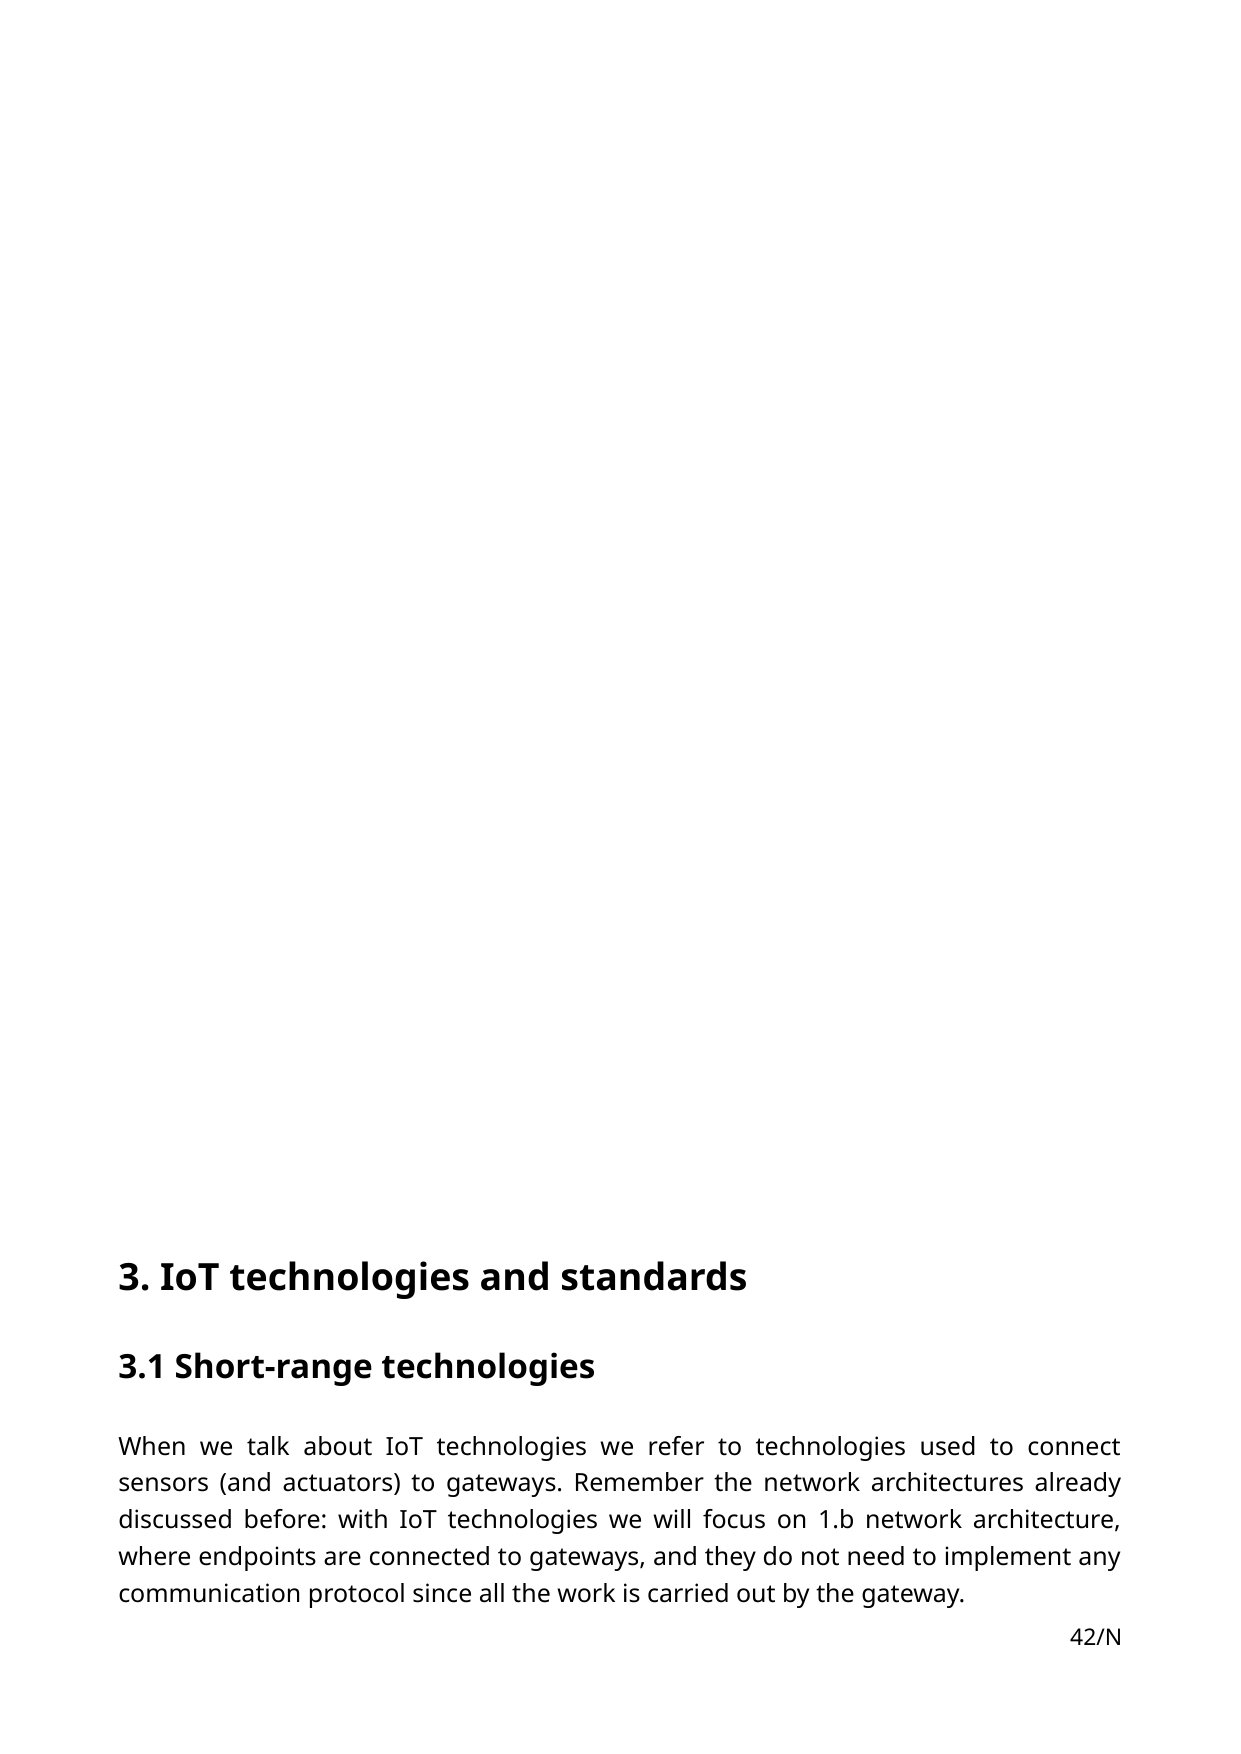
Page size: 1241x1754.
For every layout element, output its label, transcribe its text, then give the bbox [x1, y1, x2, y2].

subtitle 3. IoT technologies and standards [118, 1251, 1122, 1302]
text When we talk about IoT technologies we refer to technologies used to connect sensors (and actuators) to gateways. Remember the network architectures already discussed before: with IoT technologies we will focus on 1.b network architecture, where endpoints are connected to gateways, and they do not need to implement any communication protocol since all the work is carried out by the gateway. [118, 1428, 1122, 1609]
subtitle 3.1 Short-range technologies [118, 1343, 1122, 1388]
